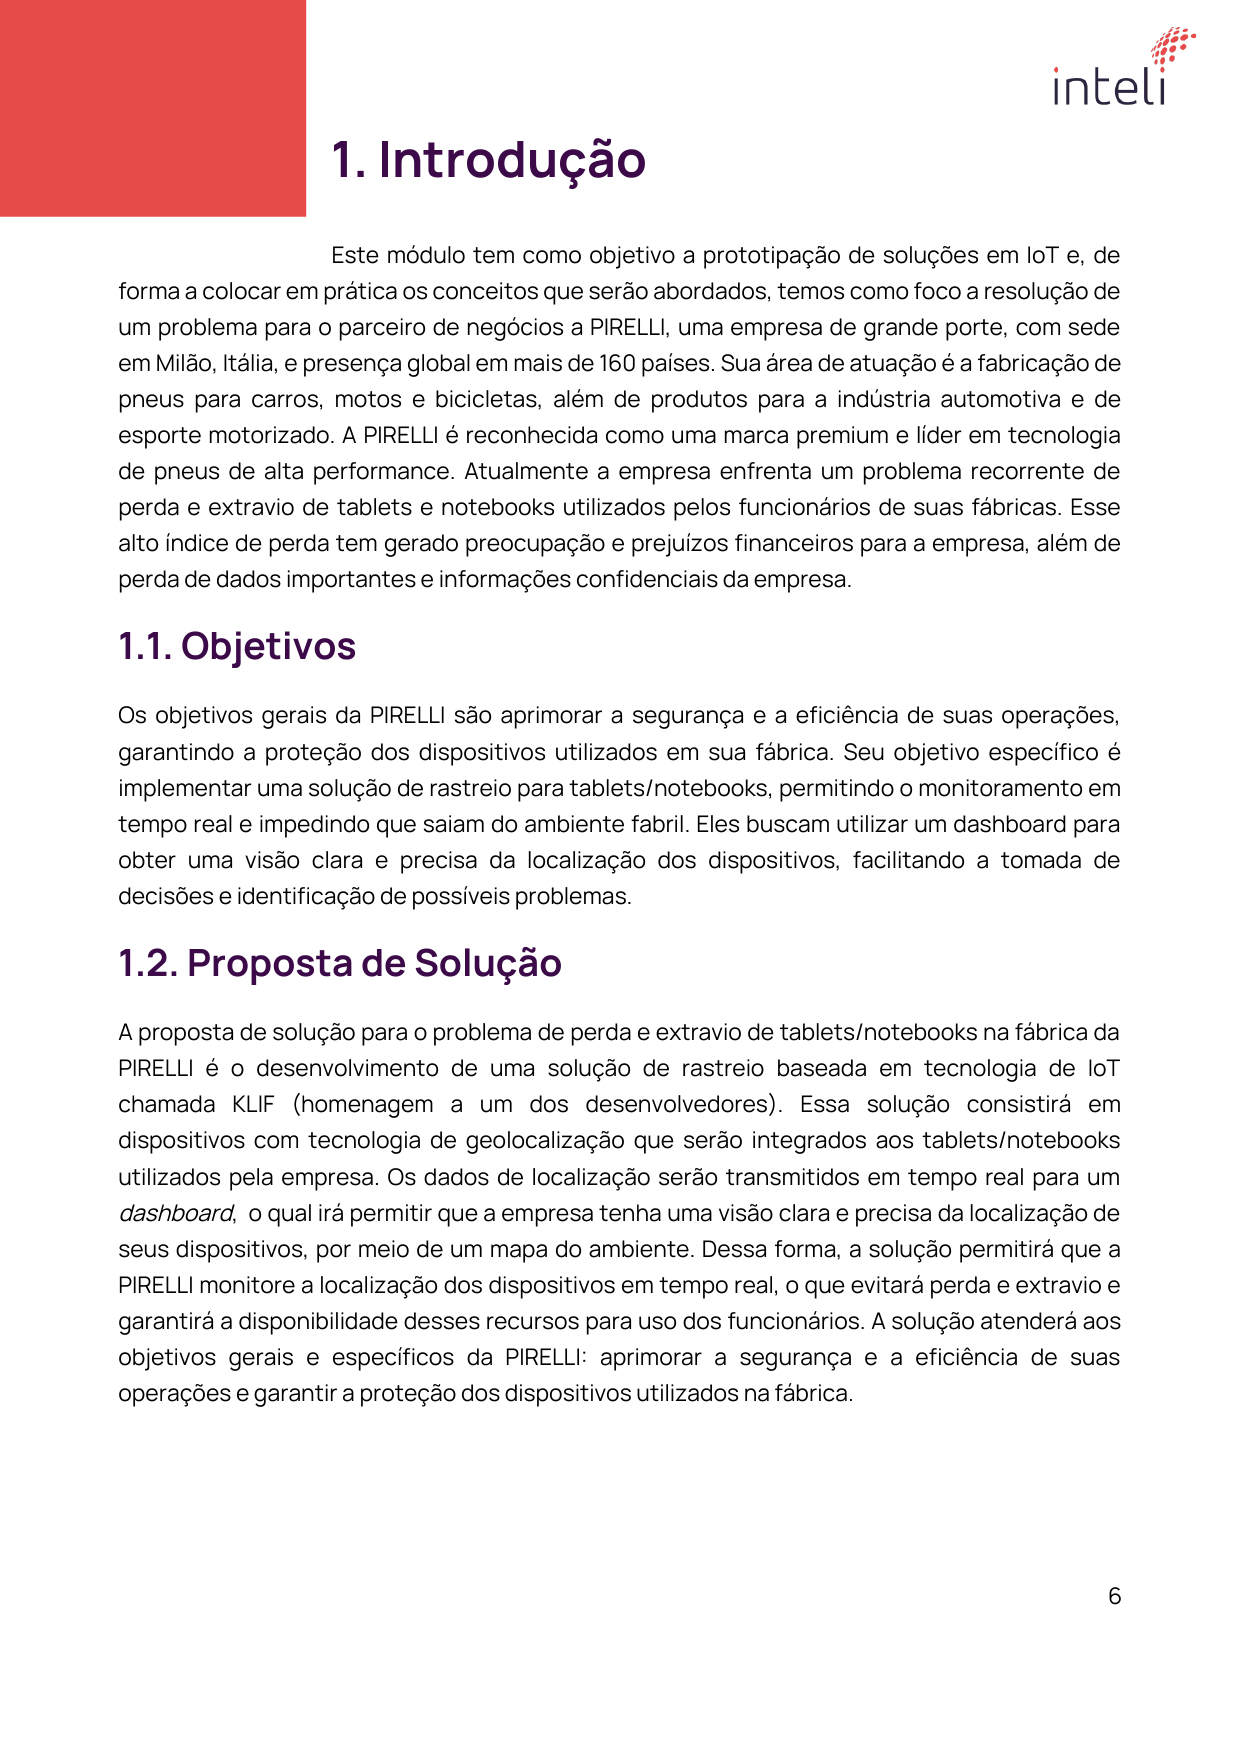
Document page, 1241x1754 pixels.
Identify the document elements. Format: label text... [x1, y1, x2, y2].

text Este módulo tem como objetivo a prototipação de soluções em IoT e, de forma a colocar em prática os conceitos que serão abordados, temos como foco a resolução de um problema para o parceiro de negócios a PIRELLI, uma empresa de grande porte, com sede em Milão, Itália, e presença global em mais de 160 países. Sua área de atuação é a fabricação de pneus para carros, motos e bicicletas, além de produtos para a indústria automotiva e de esporte motorizado. A PIRELLI é reconhecida como uma marca premium e líder em tecnologia de pneus de alta performance. Atualmente a empresa enfrenta um problema recorrente de perda e extravio de tablets e notebooks utilizados pelos funcionários de suas fábricas. Esse alto índice de perda tem gerado preocupação e prejuízos financeiros para a empresa, além de perda de dados importantes e informações confidenciais da empresa. [118, 238, 1122, 594]
text A proposta de solução para o problema de perda e extravio de tablets/notebooks na fábrica da PIRELLI é o desenvolvimento de uma solução de rastreio baseada em tecnologia de IoT chamada KLIF (homenagem a um dos desenvolvedores). Essa solução consistirá em dispositivos com tecnologia de geolocalização que serão integrados aos tablets/notebooks utilizados pela empresa. Os dados de localização serão transmitidos em tempo real para um dashboard, o qual irá permitir que a empresa tenha uma visão clara e precisa da localização de seus dispositivos, por meio de um mapa do ambiente. Dessa forma, a solução permitirá que a PIRELLI monitore a localização dos dispositivos em tempo real, o que evitará perda e extravio e garantirá a disponibilidade desses recursos para uso dos funcionários. A solução atenderá aos objetivos gerais e específicos da PIRELLI: aprimorar a segurança e a eficiência de suas operações e garantir a proteção dos dispositivos utilizados na fábrica. [118, 1016, 1122, 1408]
text 1. Introdução [118, 124, 1122, 192]
picture [0, 0, 307, 217]
picture [1054, 27, 1197, 105]
text 1.2. Proposta de Solução [118, 937, 1122, 988]
text 1.1. Objetivos [118, 620, 1122, 671]
text Os objetivos gerais da PIRELLI são aprimorar a segurança e a eficiência de suas operações, garantindo a proteção dos dispositivos utilizados em sua fábrica. Seu objetivo específico é implementar uma solução de rastreio para tablets/notebooks, permitindo o monitoramento em tempo real e impedindo que saiam do ambiente fabril. Eles buscam utilizar um dashboard para obter uma visão clara e precisa da localização dos dispositivos, facilitando a tomada de decisões e identificação de possíveis problemas. [118, 699, 1122, 911]
